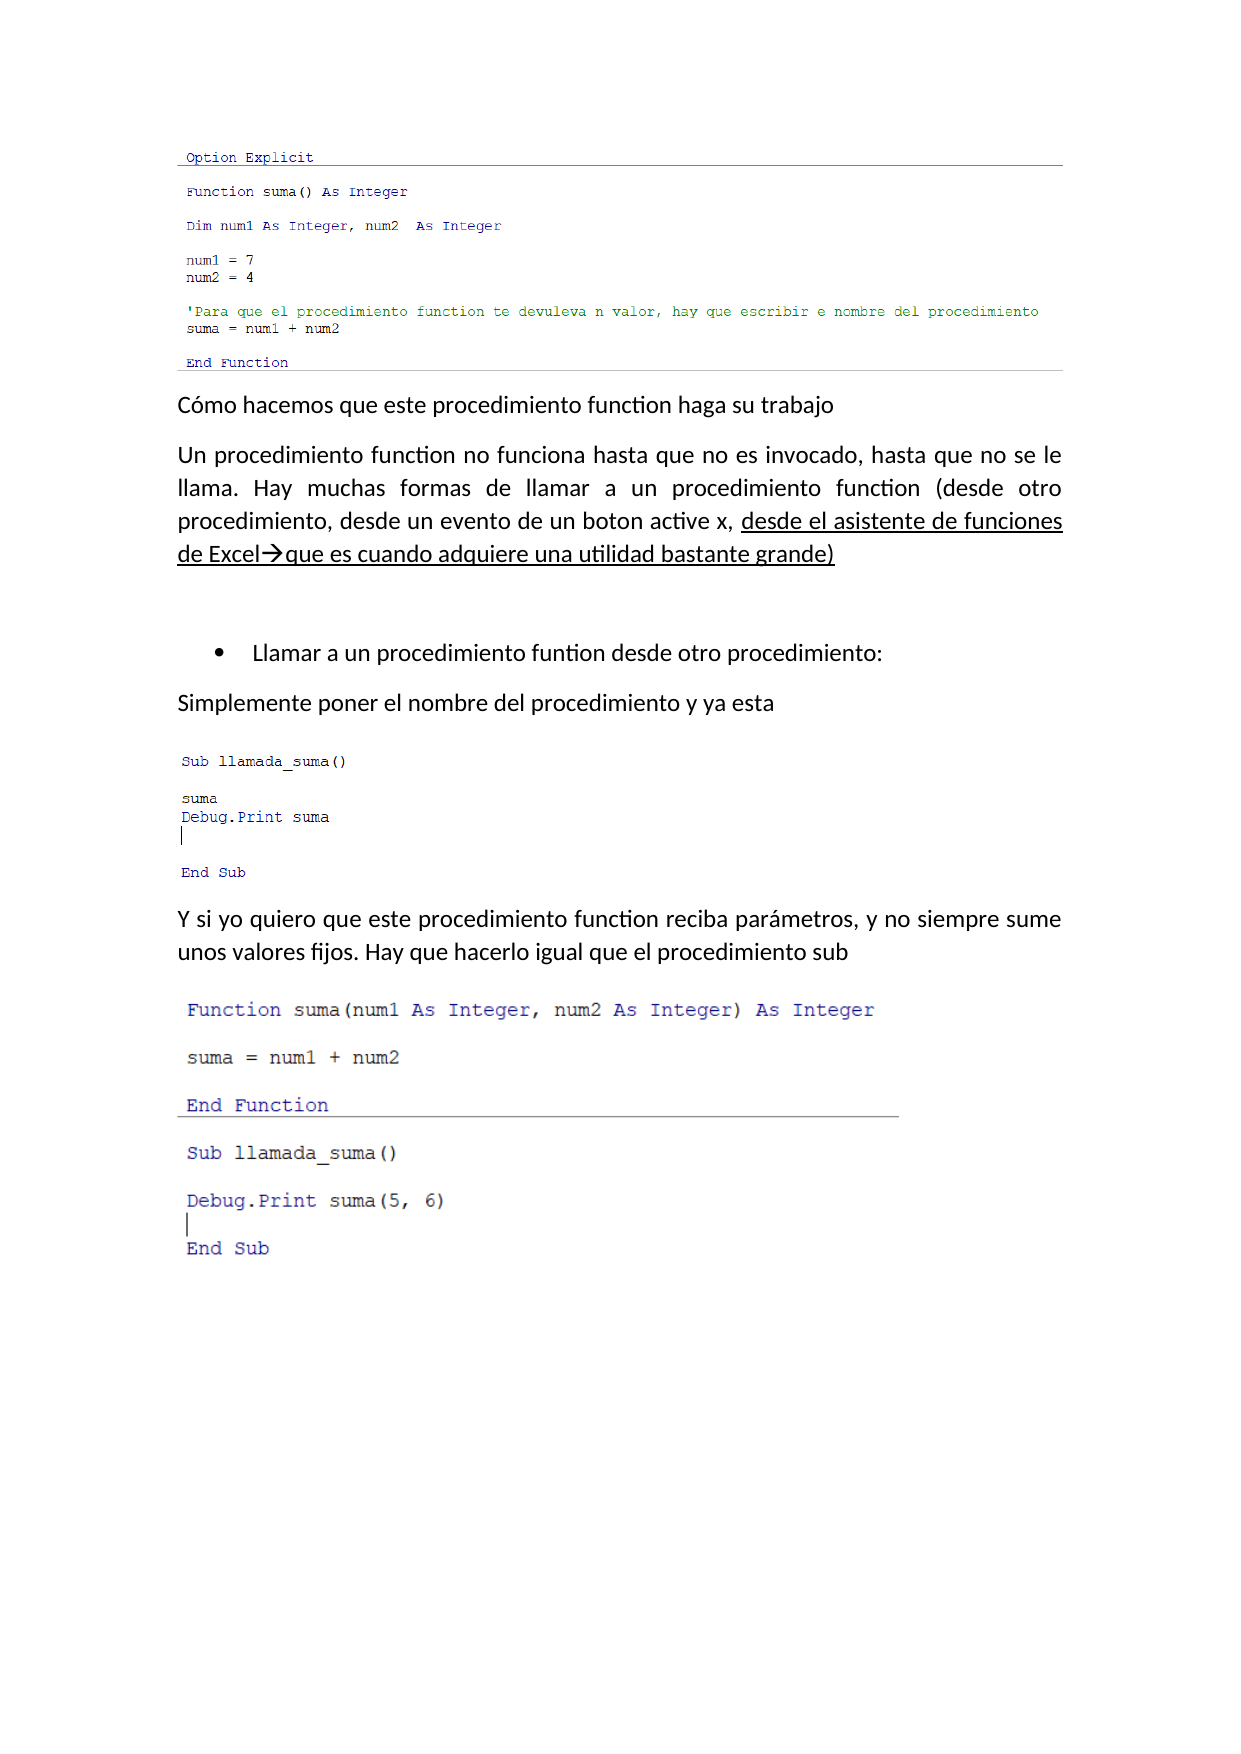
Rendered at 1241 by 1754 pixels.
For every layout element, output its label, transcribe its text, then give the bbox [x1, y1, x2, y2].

text Un procedimiento function no funciona hasta que no es invocado, hasta que no se le llama. Hay muchas formas de llamar a un procedimiento function (desde otro procedimiento, desde un evento de un boton active x, desde el asistente de funciones de Excelque es cuando adquiere una utilidad bastante grande) [177, 439, 1063, 568]
picture [177, 986, 899, 1264]
picture [177, 147, 1063, 371]
list Llamar a un procedimiento funtion desde otro procedimiento: [215, 637, 1063, 668]
text Y si yo quiero que este procedimiento function reciba parámetros, y no siempre sume unos valores fijos. Hay que hacerlo igual que el procedimiento sub [177, 903, 1063, 967]
text Cómo hacemos que este procedimiento function haga su trabajo [177, 389, 1063, 420]
picture [177, 736, 357, 885]
text Simplemente poner el nombre del procedimiento y ya esta [177, 687, 1063, 717]
